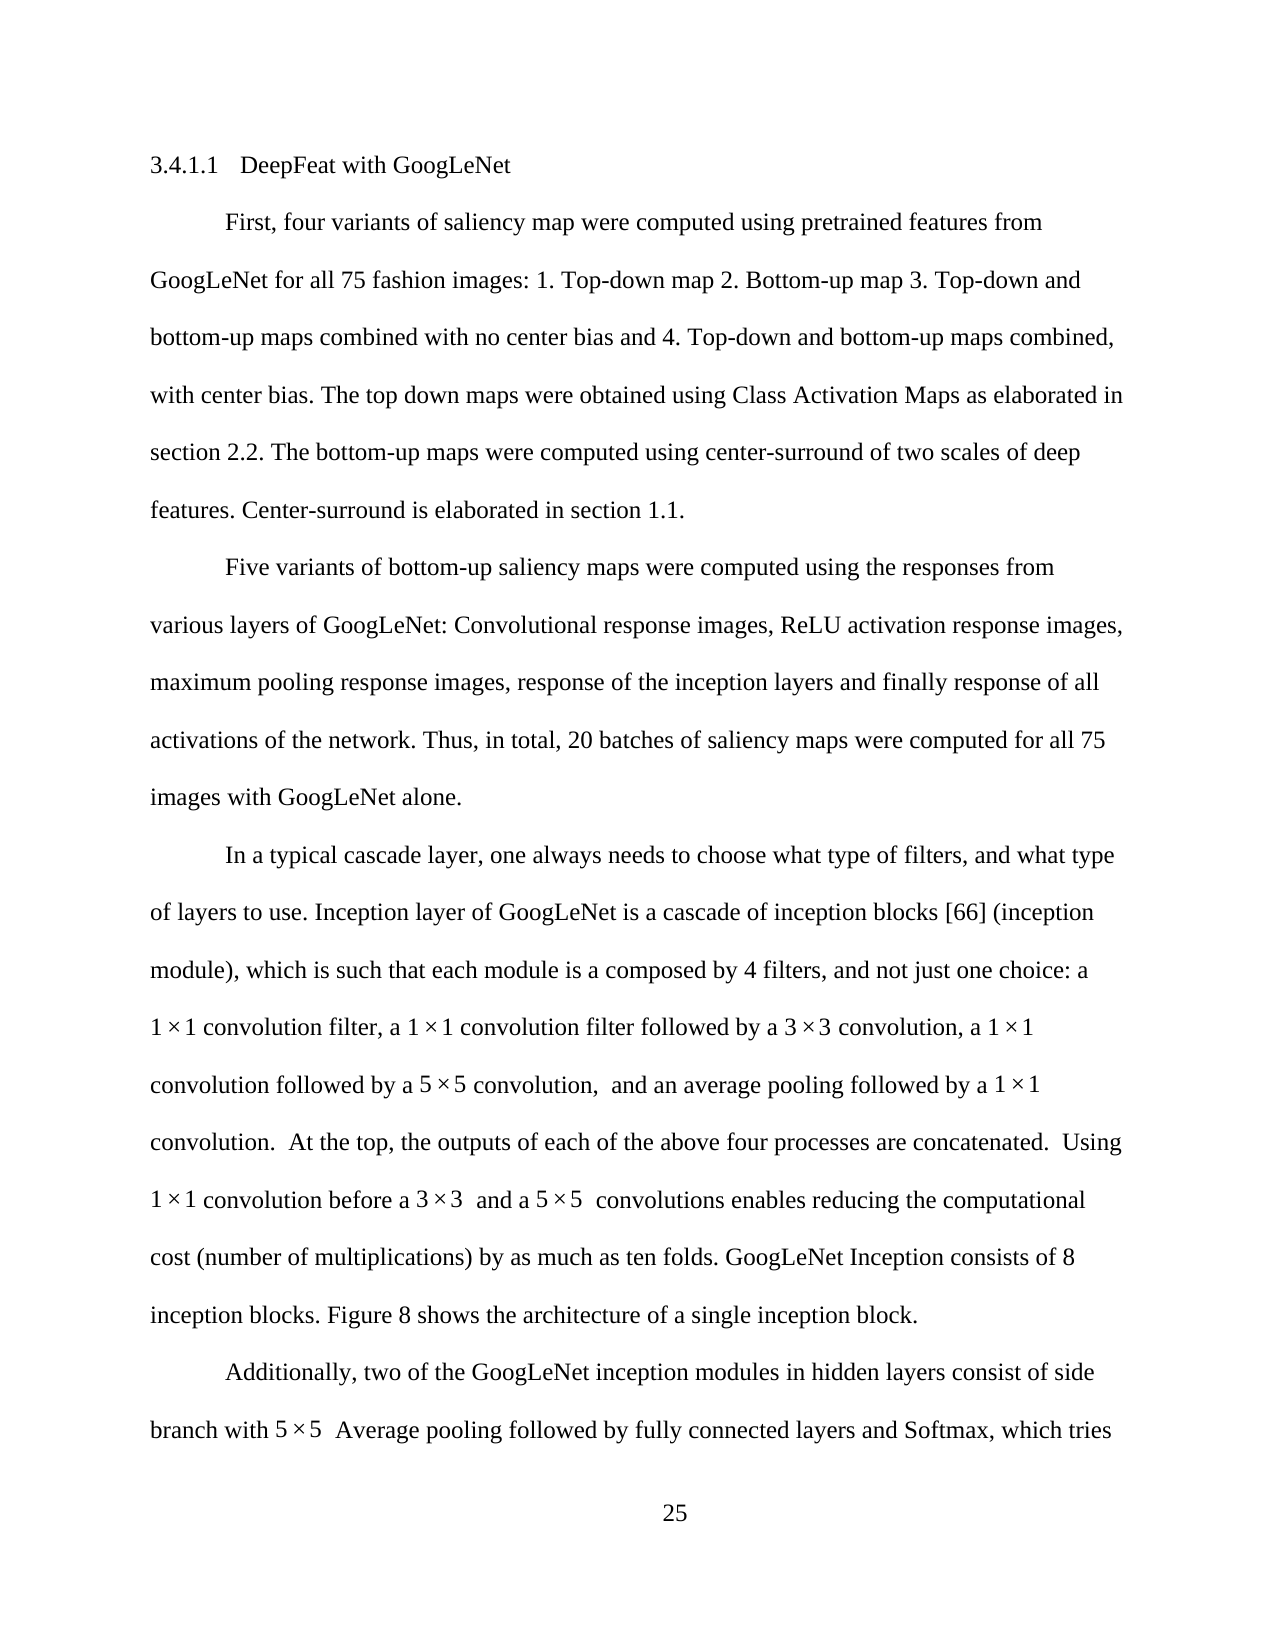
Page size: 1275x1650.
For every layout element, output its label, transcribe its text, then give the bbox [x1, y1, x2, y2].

text In a typical cascade layer, one always needs to choose what type of filters, and what type of layers to use. Inception layer of GoogLeNet is a cascade of inception blocks [66] (inception module), which is such that each module is a composed by 4 filters, and not just one choice: a convolution filter, a convolution filter followed by a convolution, a convolution followed by a convolution, and an average pooling followed by a convolution. At the top, the outputs of each of the above four processes are concatenated. Using convolution before a and a convolutions enables reducing the computational cost (number of multiplications) by as much as ten folds. GoogLeNet Inception consists of 8 inception blocks. Figure 8 shows the architecture of a single inception block. [150, 840, 1125, 1329]
subtitle DeepFeat with GoogLeNet [150, 150, 1125, 179]
text First, four variants of saliency map were computed using pretrained features from GoogLeNet for all 75 fashion images: 1. Top-down map 2. Bottom-up map 3. Top-down and bottom-up maps combined with no center bias and 4. Top-down and bottom-up maps combined, with center bias. The top down maps were obtained using Class Activation Maps as elaborated in section 2.2. The bottom-up maps were computed using center-surround of two scales of deep features. Center-surround is elaborated in section 1.1. [150, 207, 1125, 524]
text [150, 1357, 1125, 1444]
text Five variants of bottom-up saliency maps were computed using the responses from various layers of GoogLeNet: Convolutional response images, ReLU activation response images, maximum pooling response images, response of the inception layers and finally response of all activations of the network. Thus, in total, 20 batches of saliency maps were computed for all 75 images with GoogLeNet alone. [150, 552, 1125, 811]
